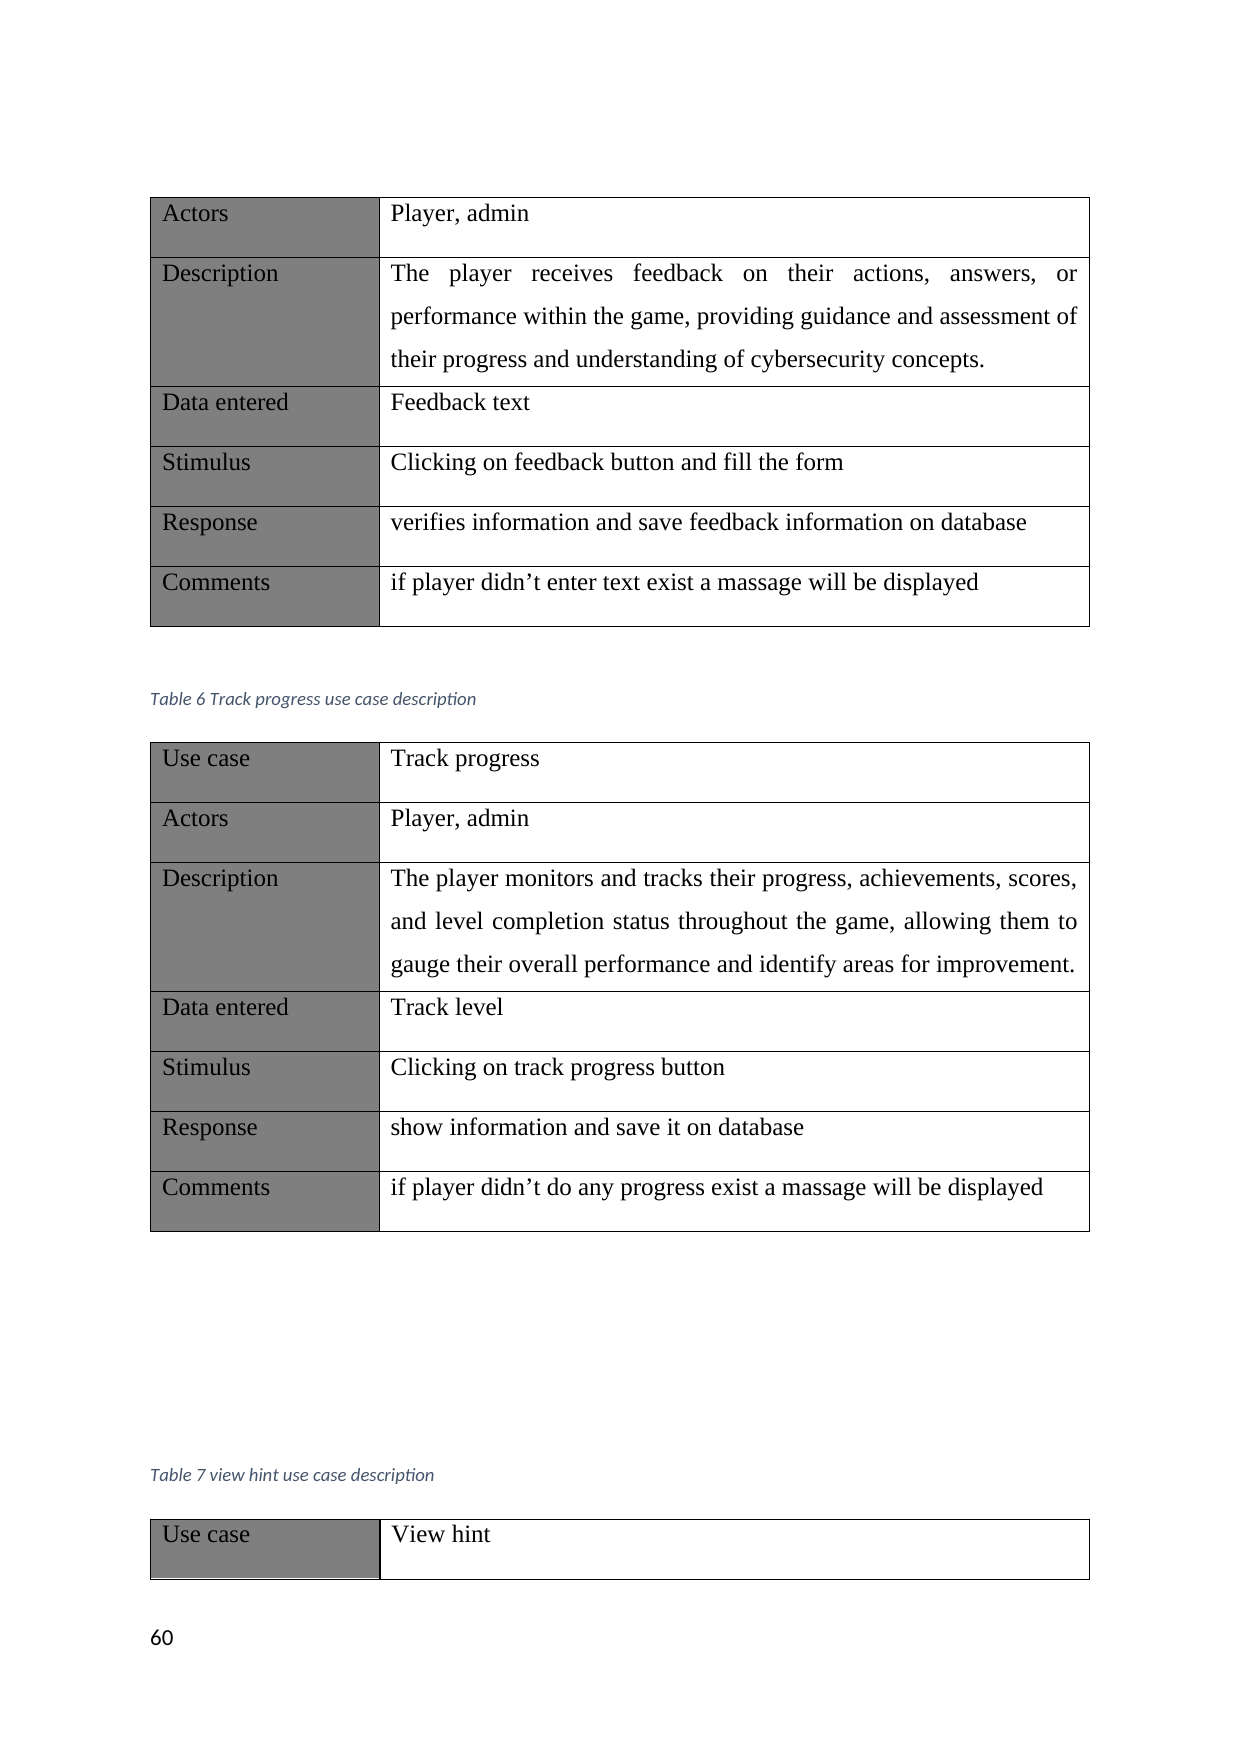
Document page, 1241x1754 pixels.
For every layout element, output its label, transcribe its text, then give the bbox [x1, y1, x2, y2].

table_cell show information and save it on database [380, 1112, 1089, 1171]
table_cell Response [151, 1112, 379, 1171]
table_cell verifies information and save feedback information on database [380, 507, 1089, 566]
table_header Use case [151, 743, 379, 802]
table_header View hint [381, 1520, 1089, 1578]
table_cell Player, admin [380, 198, 1089, 257]
table_cell Data entered [151, 992, 379, 1051]
table_header Use case [151, 1520, 379, 1578]
table_cell Feedback text [380, 387, 1089, 446]
table_cell Description [151, 863, 379, 991]
table_cell Clicking on feedback button and fill the form [380, 447, 1089, 506]
table_cell Comments [151, 567, 379, 626]
table_cell The player monitors and tracks their progress, achievements, scores, and level completion status throughout the game, allowing them to gauge their overall performance and identify areas for improvement. [380, 863, 1089, 991]
table_cell Actors [151, 803, 379, 862]
table_cell Clicking on track progress button [380, 1052, 1089, 1111]
table_cell Description [151, 258, 379, 386]
table_cell Comments [151, 1172, 379, 1231]
table_cell Stimulus [151, 1052, 379, 1111]
table_cell The player receives feedback on their actions, answers, or performance within the game, providing guidance and assessment of their progress and understanding of cybersecurity concepts. [380, 258, 1089, 386]
table_cell Response [151, 507, 379, 566]
table_cell Data entered [151, 387, 379, 446]
table_cell Player, admin [380, 803, 1089, 862]
table_header Track progress [380, 743, 1089, 802]
table_cell if player didn’t do any progress exist a massage will be displayed [380, 1172, 1089, 1231]
table_cell Track level [380, 992, 1089, 1051]
table_cell Actors [151, 198, 379, 257]
table_cell if player didn’t enter text exist a massage will be displayed [380, 567, 1089, 626]
text Table 7 view hint use case description [150, 1463, 1090, 1486]
table_cell Stimulus [151, 447, 379, 506]
text Table 6 Track progress use case description [150, 687, 1090, 710]
